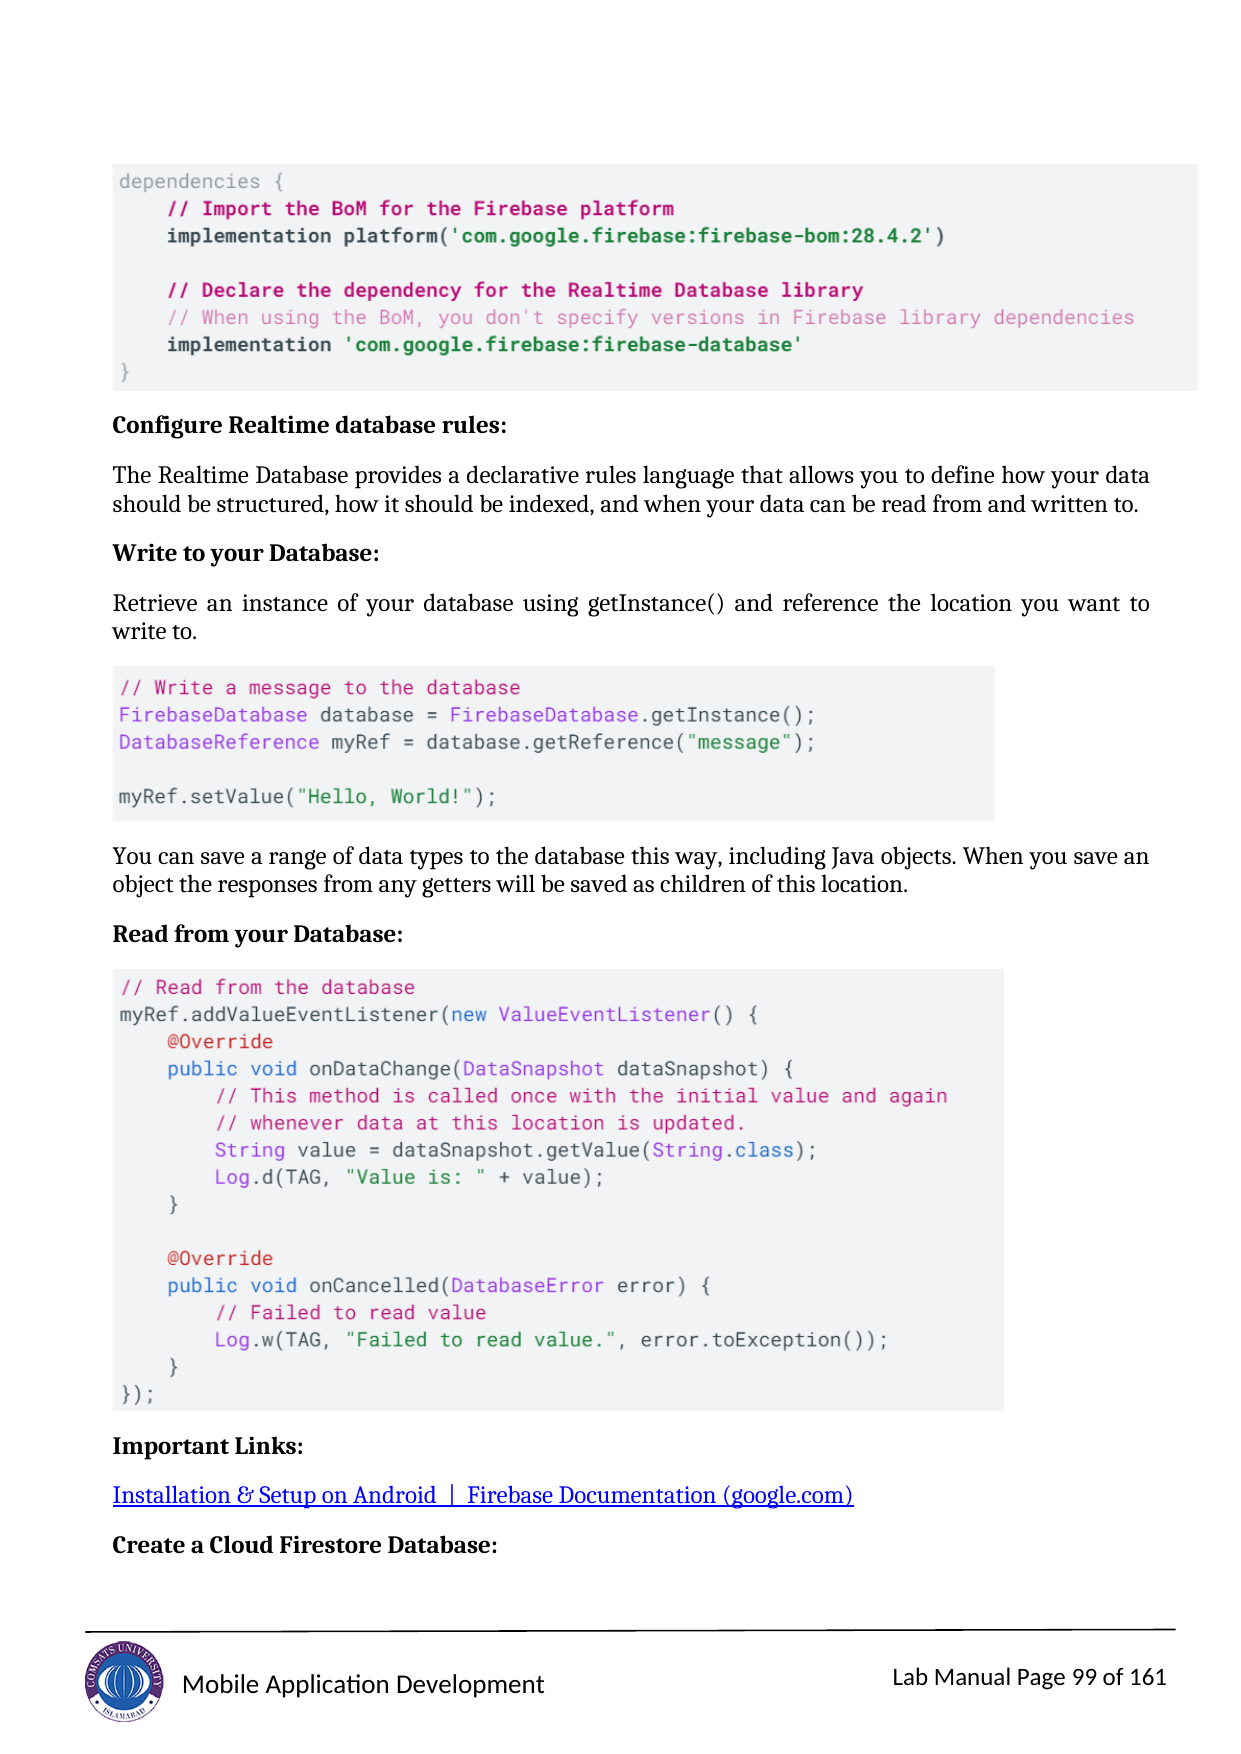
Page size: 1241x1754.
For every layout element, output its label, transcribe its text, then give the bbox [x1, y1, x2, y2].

subtitle Write to your Database: [112, 539, 1240, 568]
picture [85, 1641, 165, 1722]
subtitle Create a Cloud Firestore Database: [112, 1531, 1240, 1559]
picture [112, 666, 995, 821]
text You can save a range of data types to the database this way, including Java objects. When you save an object the responses from any getters will be saved as children of this location. [112, 842, 1152, 899]
picture [112, 969, 1004, 1411]
text Installation & Setup on Android | Firebase Documentation (google.com) [112, 1481, 1152, 1510]
text The Realtime Database provides a declarative rules language that allows you to define how your data should be structured, how it should be indexed, and when your data can be read from and written to. [112, 461, 1152, 518]
text Retrieve an instance of your database using getInstance() and reference the location you want to write to. [112, 588, 1152, 646]
subtitle Important Links: [112, 1432, 1240, 1461]
picture [112, 164, 1198, 391]
subtitle Read from your Database: [112, 920, 1240, 949]
subtitle Configure Realtime database rules: [112, 411, 1240, 440]
